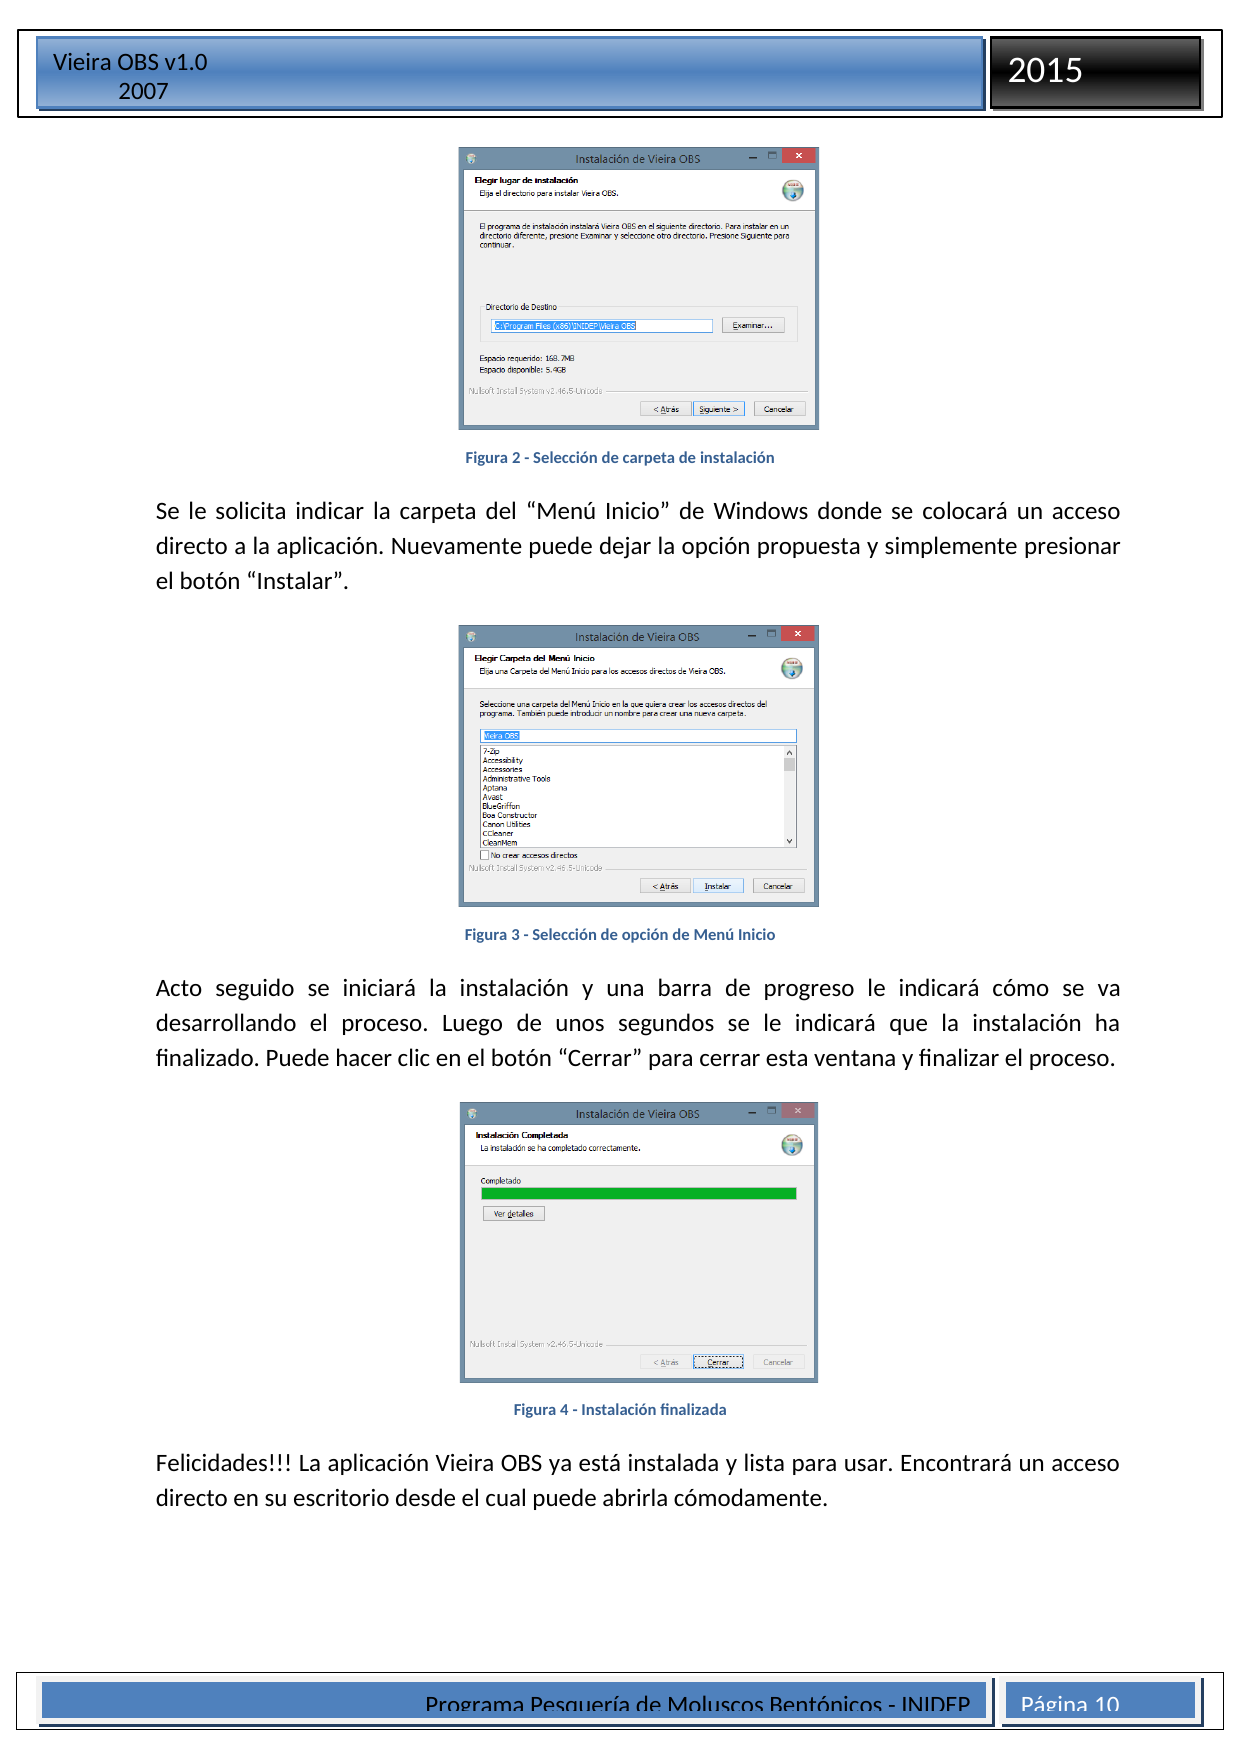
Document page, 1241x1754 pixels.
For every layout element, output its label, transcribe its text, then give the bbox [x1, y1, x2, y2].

text Felicidades!!! La aplicación Vieira OBS ya está instalada y lista para usar. Encontrará un acceso directo en su escritorio desde el cual puede abrirla cómodamente. [156, 1447, 1122, 1513]
picture [458, 147, 820, 430]
text Acto seguido se iniciará la instalación y una barra de progreso le indicará cómo se va desarrollando el proceso. Luego de unos segundos se le indicará que la instalación ha finalizado. Puede hacer clic en el botón “Cerrar” para cerrar esta ventana y finalizar el proceso. [156, 972, 1122, 1073]
text Figura - Instalación finalizada [118, 1399, 1122, 1419]
picture [459, 1102, 819, 1383]
text Se le solicita indicar la carpeta del “Menú Inicio” de Windows donde se colocará un acceso directo a la aplicación. Nuevamente puede dejar la opción propuesta y simplemente presionar el botón “Instalar”. [156, 495, 1122, 596]
picture [458, 625, 819, 907]
text Figura - Selección de opción de Menú Inicio [118, 924, 1122, 944]
text Figura - Selección de carpeta de instalación [118, 447, 1122, 467]
